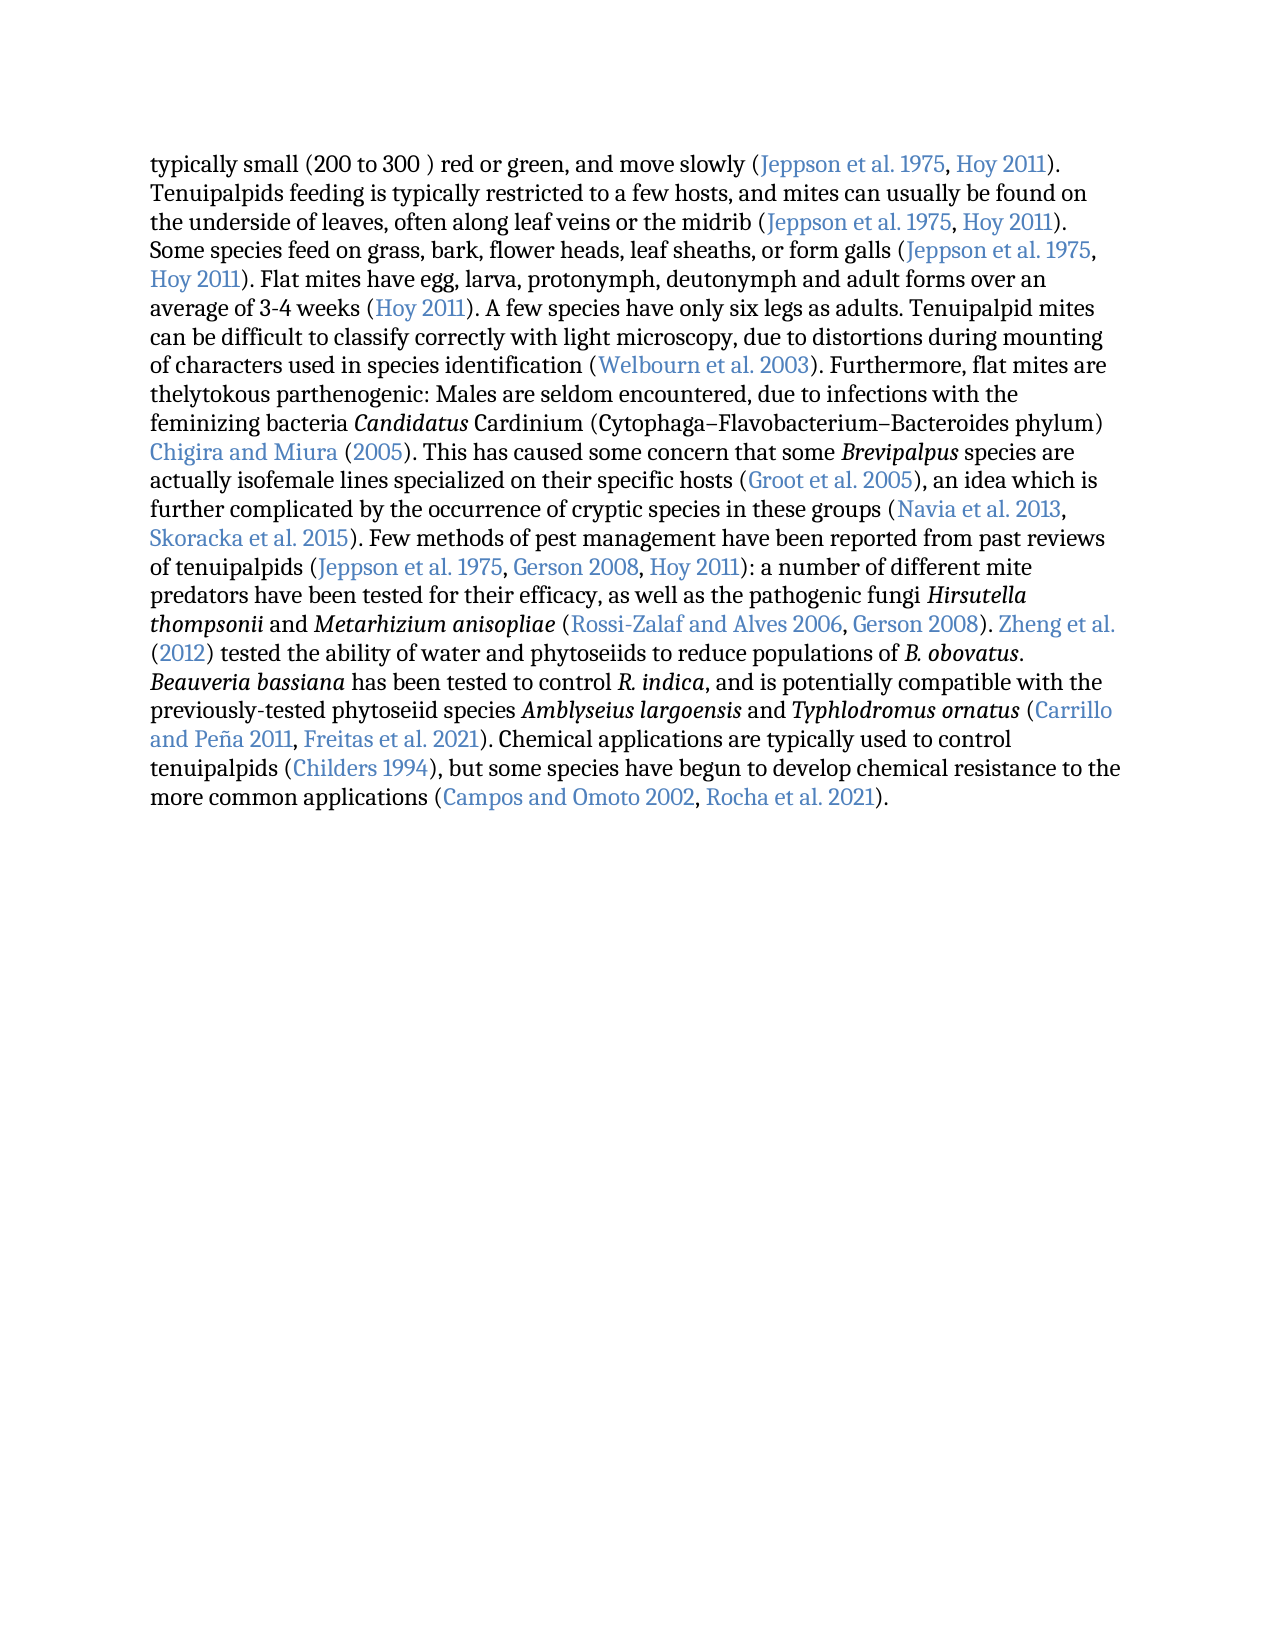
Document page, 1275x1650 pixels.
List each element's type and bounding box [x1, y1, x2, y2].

text [150, 150, 1125, 811]
